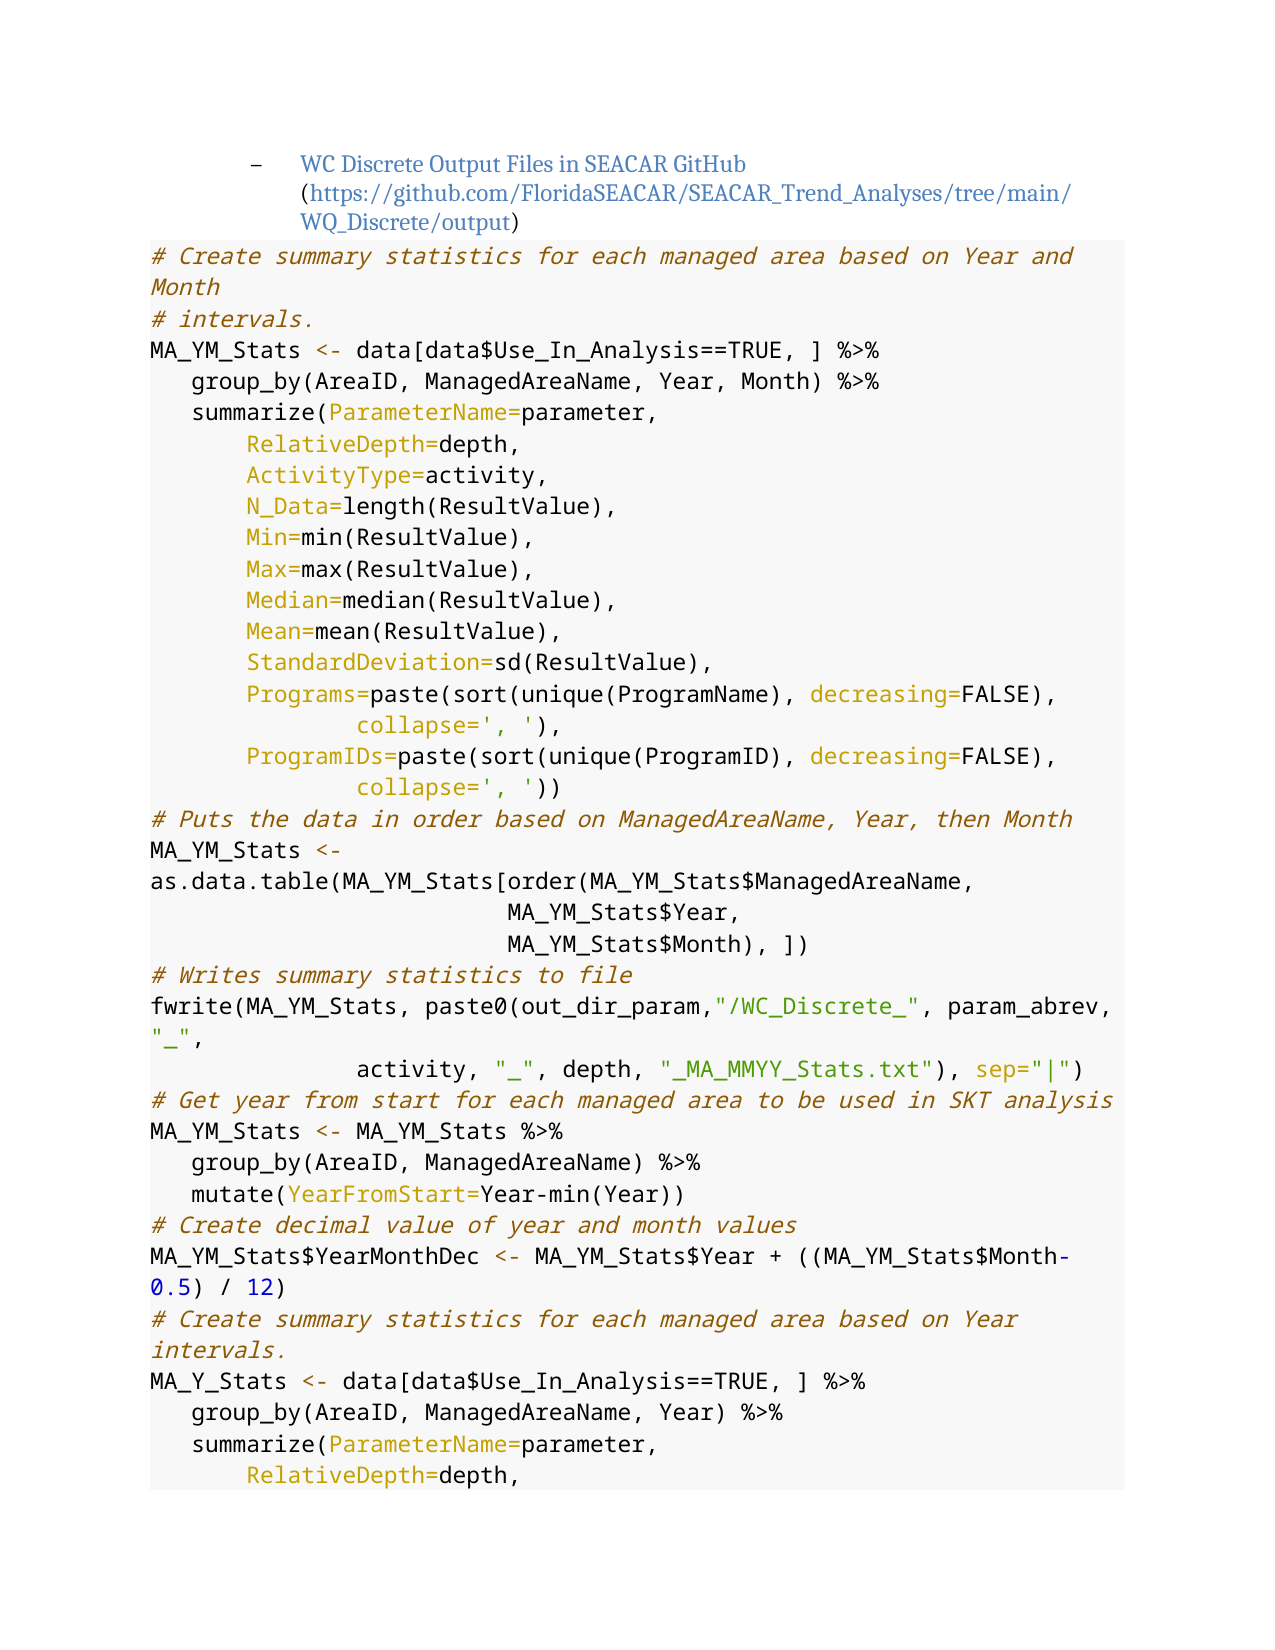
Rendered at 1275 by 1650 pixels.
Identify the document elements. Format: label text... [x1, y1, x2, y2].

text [150, 240, 1125, 1490]
list WC Discrete Output Files in SEACAR GitHub (https://github.com/FloridaSEACAR/SEACAR_Trend_Analyses/tree/main/WQ_Discrete/output) [250, 150, 1125, 236]
